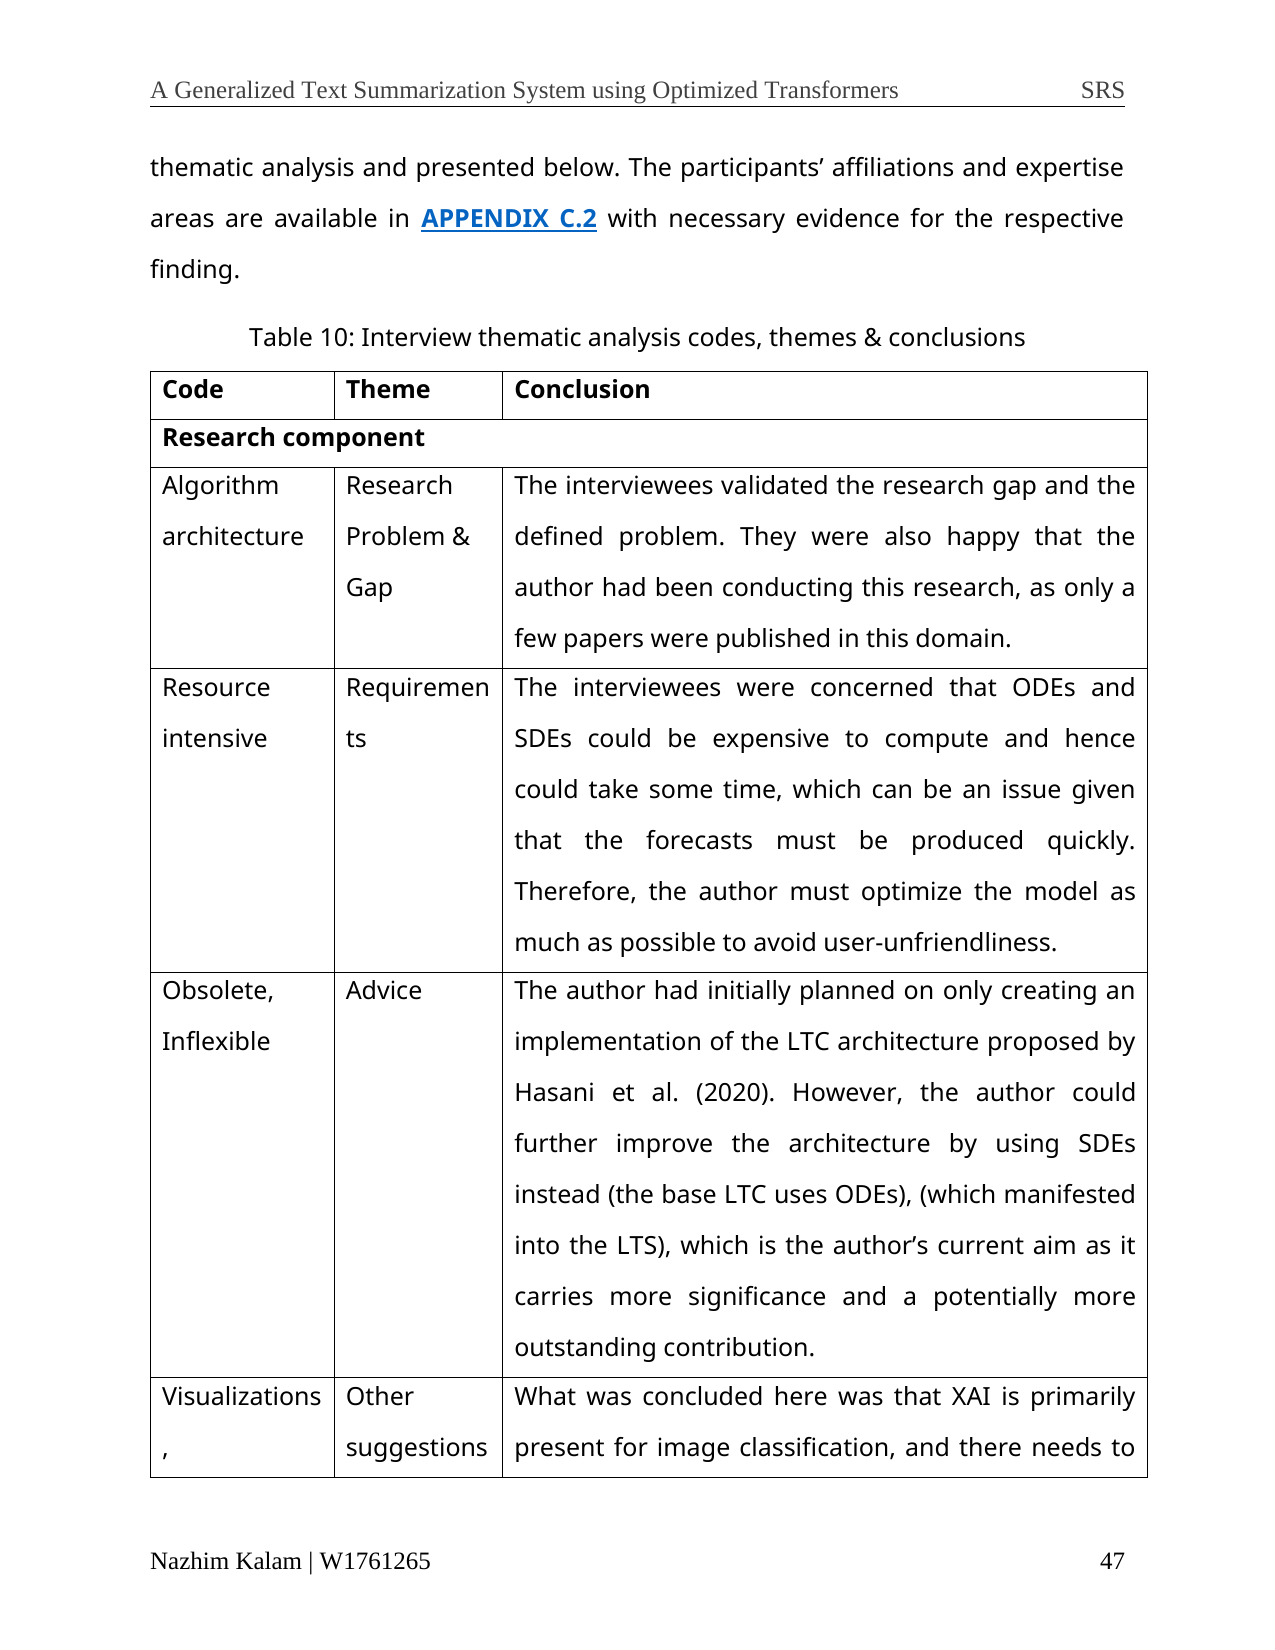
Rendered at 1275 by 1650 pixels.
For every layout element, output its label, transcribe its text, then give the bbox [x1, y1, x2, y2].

table_header Theme [335, 372, 502, 419]
table_cell The interviewees were concerned that ODEs and SDEs could be expensive to compute and hence could take some time, which can be an issue given that the forecasts must be produced quickly. Therefore, the author must optimize the model as much as possible to avoid user-unfriendliness. [503, 669, 1147, 972]
table_cell Other suggestions [335, 1378, 502, 1477]
table_cell Research Problem & Gap [335, 468, 502, 668]
table_cell Resource intensive [151, 669, 334, 972]
table_cell Advice [335, 973, 502, 1377]
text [150, 150, 1125, 286]
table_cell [503, 1378, 1147, 1477]
table_header Conclusion [503, 372, 1147, 419]
text Table 10: Interview thematic analysis codes, themes & conclusions [150, 320, 1125, 354]
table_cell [151, 1378, 334, 1477]
table_cell The interviewees validated the research gap and the defined problem. They were also happy that the author had been conducting this research, as only a few papers were published in this domain. [503, 468, 1147, 668]
table_header Code [151, 372, 334, 419]
table_cell Research component [151, 420, 1147, 467]
table_cell Requirements [335, 669, 502, 972]
table_cell Obsolete, Inflexible [151, 973, 334, 1377]
table_cell Algorithm architecture [151, 468, 334, 668]
table_cell The author had initially planned on only creating an implementation of the LTC architecture proposed by Hasani et al. (2020). However, the author could further improve the architecture by using SDEs instead (the base LTC uses ODEs), (which manifested into the LTS), which is the author’s current aim as it carries more significance and a potentially more outstanding contribution. [503, 973, 1147, 1377]
